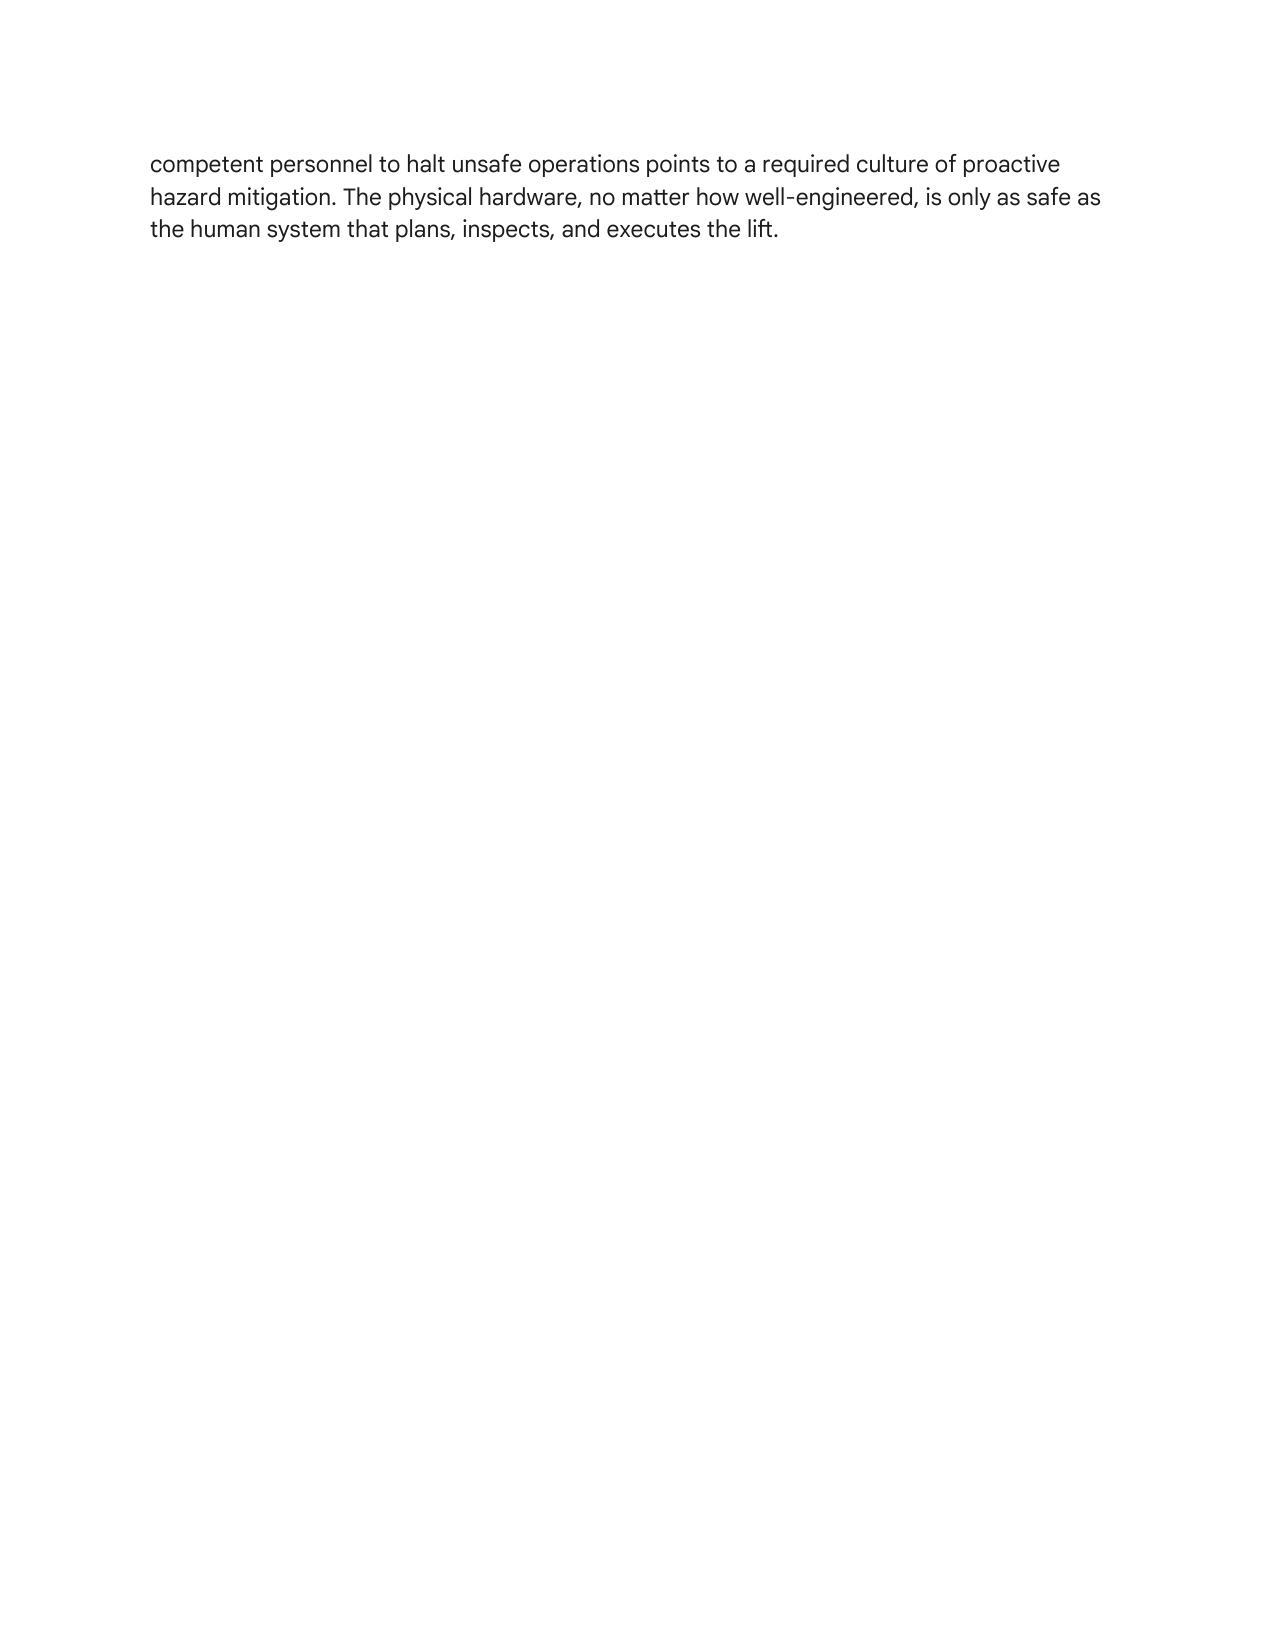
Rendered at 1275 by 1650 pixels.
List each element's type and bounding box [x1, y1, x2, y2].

text [150, 150, 1125, 244]
